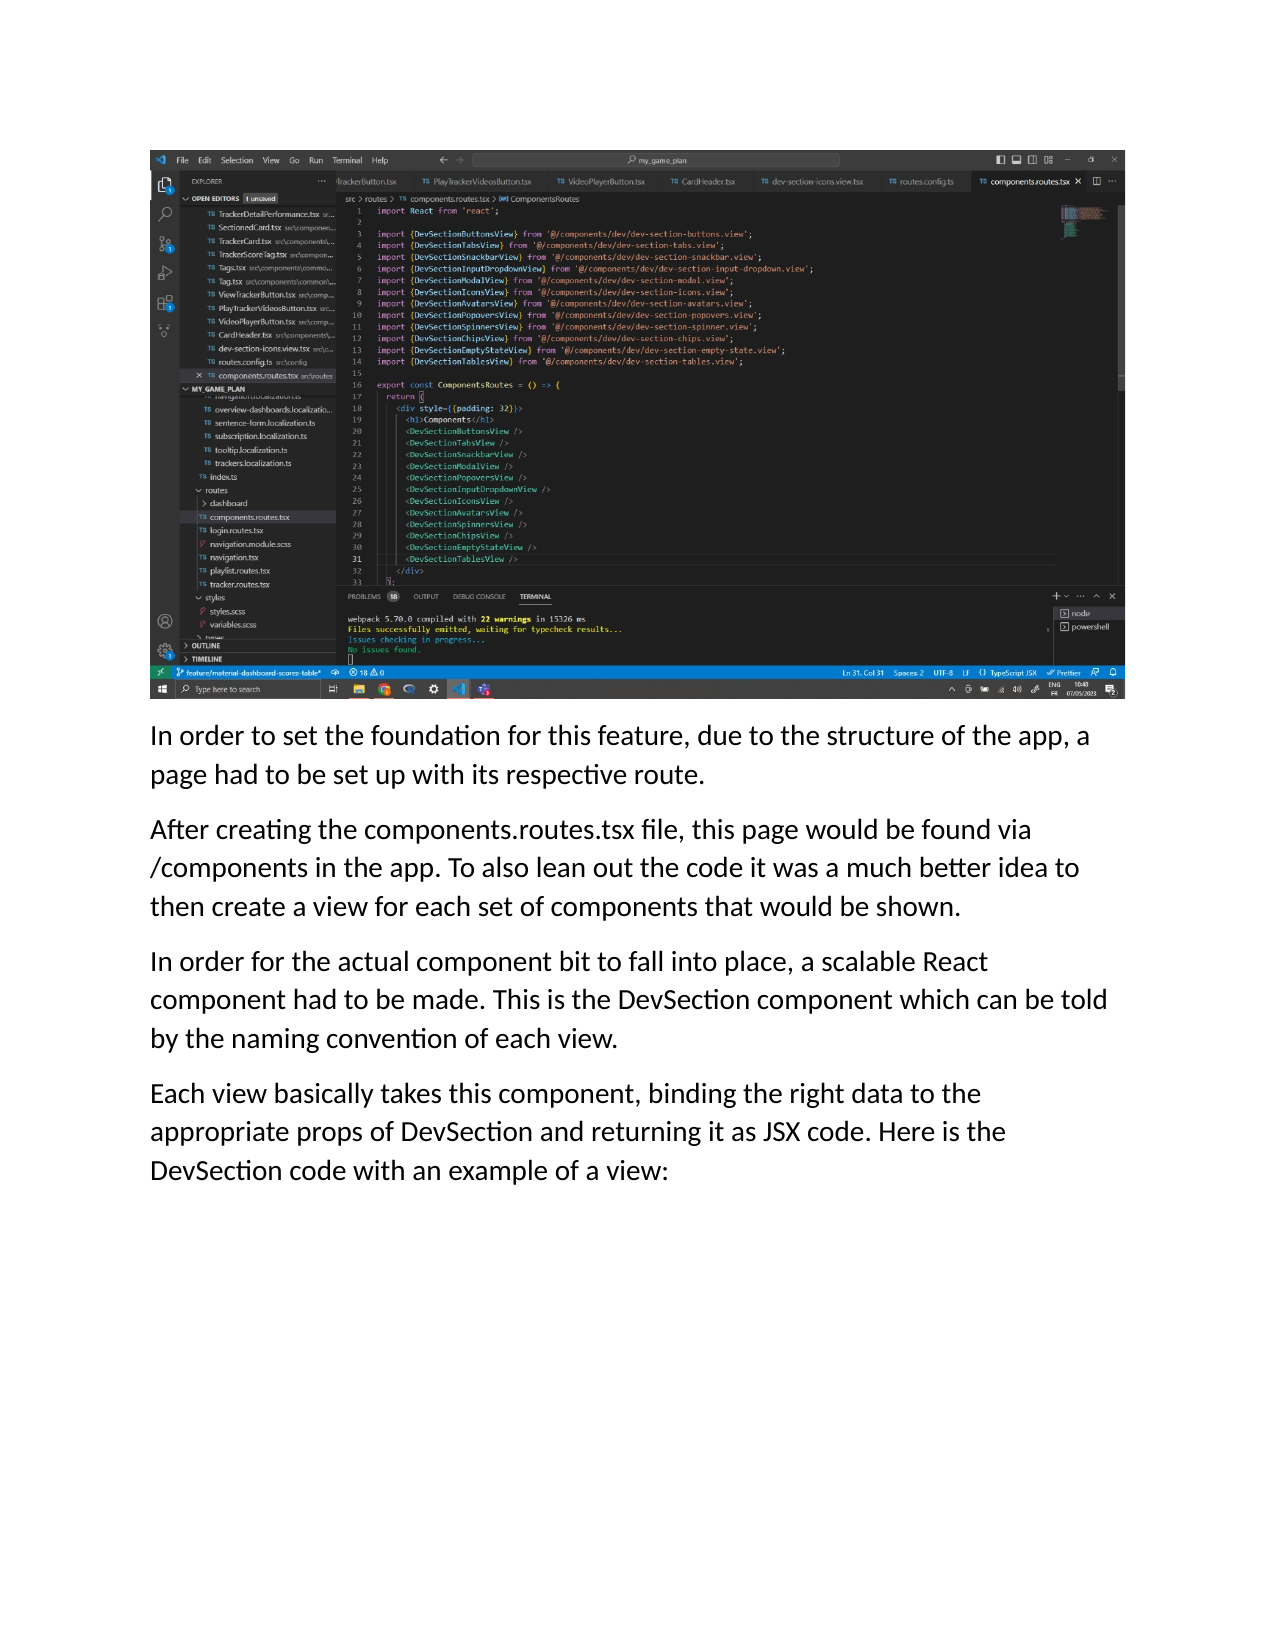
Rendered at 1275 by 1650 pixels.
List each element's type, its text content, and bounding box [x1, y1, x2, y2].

text Each view basically takes this component, binding the right data to the appropriate props of DevSection and returning it as JSX code. Here is the DevSection code with an example of a view: [150, 1075, 1125, 1187]
text After creating the components.routes.tsx file, this page would be found via /components in the app. To also lean out the code it was a much better idea to then create a view for each set of components that would be shown. [150, 811, 1125, 923]
picture [150, 150, 1125, 699]
text In order to set the foundation for this feature, due to the structure of the app, a page had to be set up with its respective route. [150, 717, 1125, 792]
text In order for the actual component bit to fall into place, a scalable React component had to be made. This is the DevSection component which can be told by the naming convention of each view. [150, 943, 1125, 1056]
